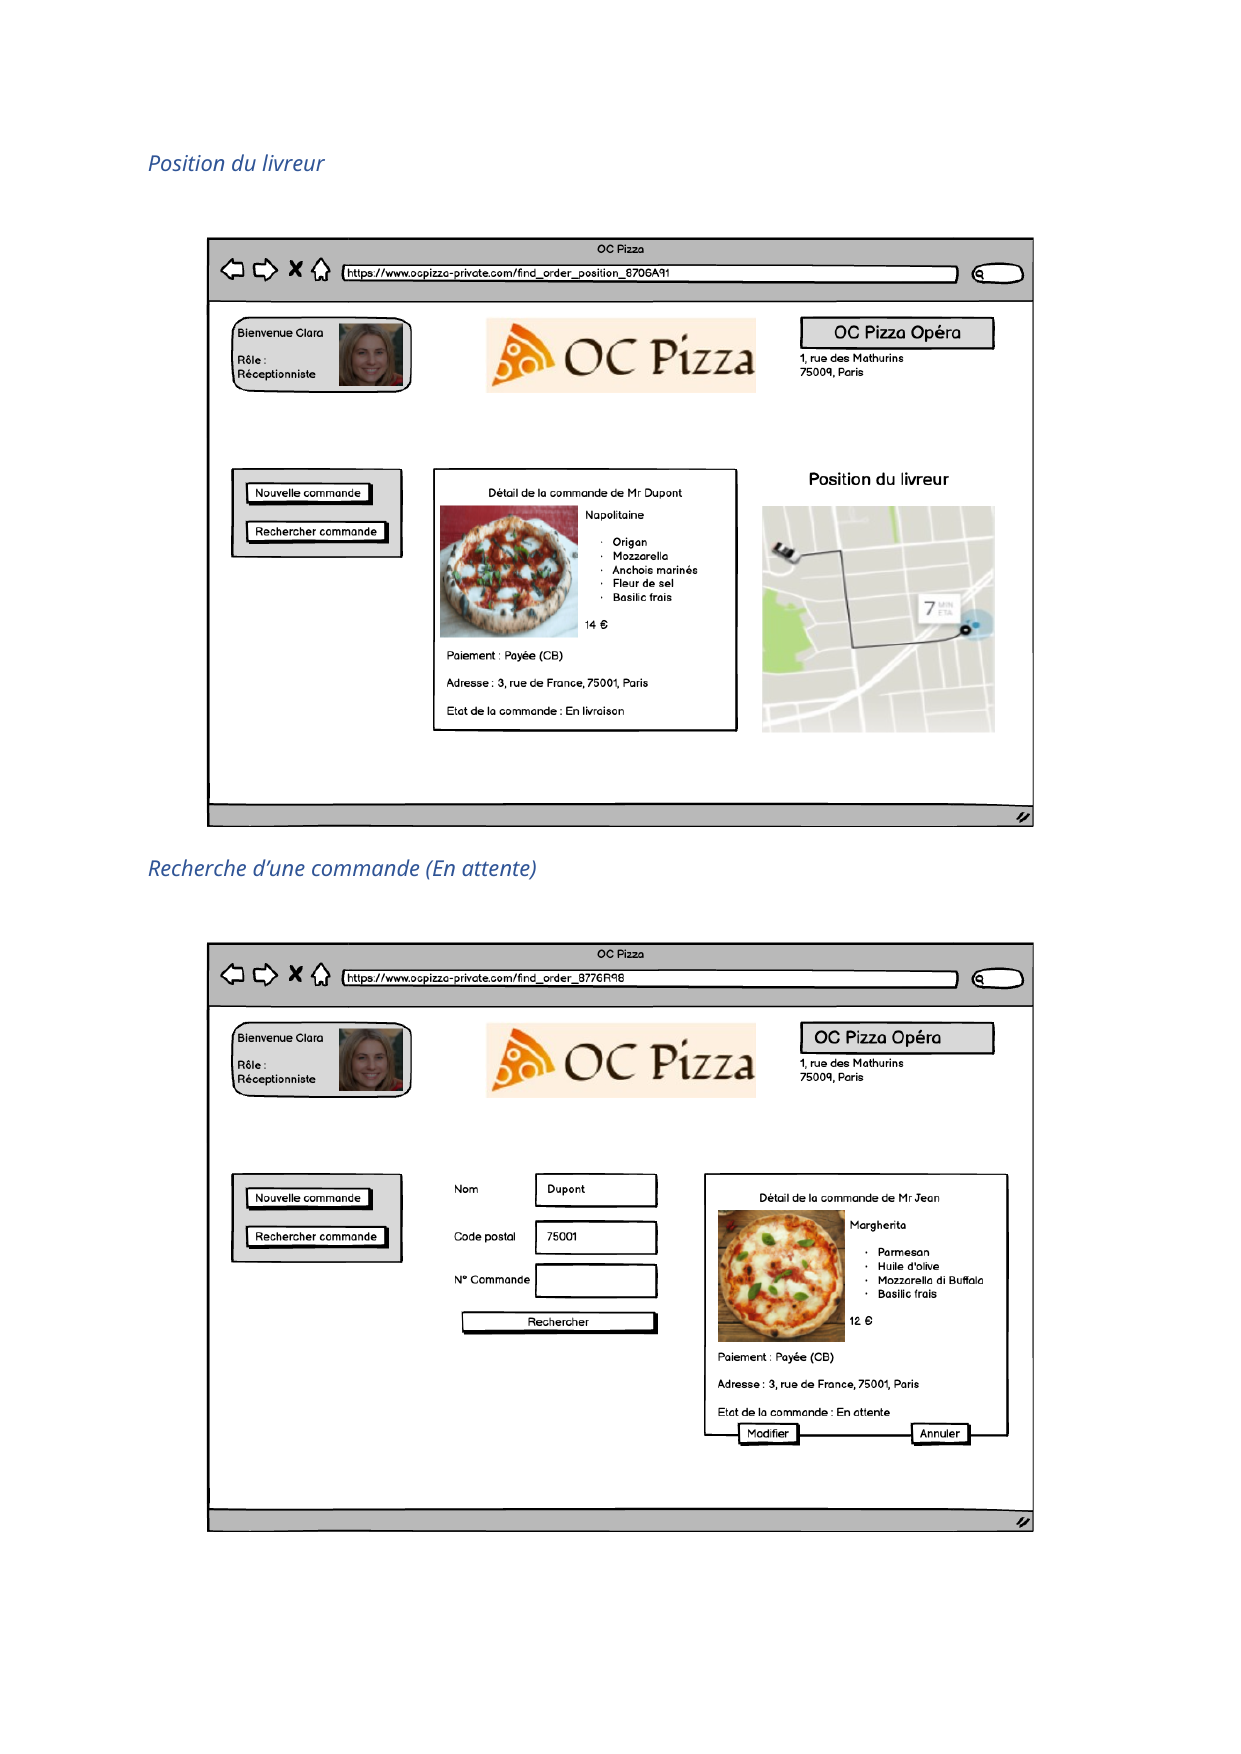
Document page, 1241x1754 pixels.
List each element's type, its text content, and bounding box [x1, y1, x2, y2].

subtitle Position du livreur [148, 148, 1093, 177]
picture [206, 236, 1034, 827]
subtitle Recherche d’une commande (En attente) [148, 853, 1093, 883]
picture [206, 941, 1034, 1532]
